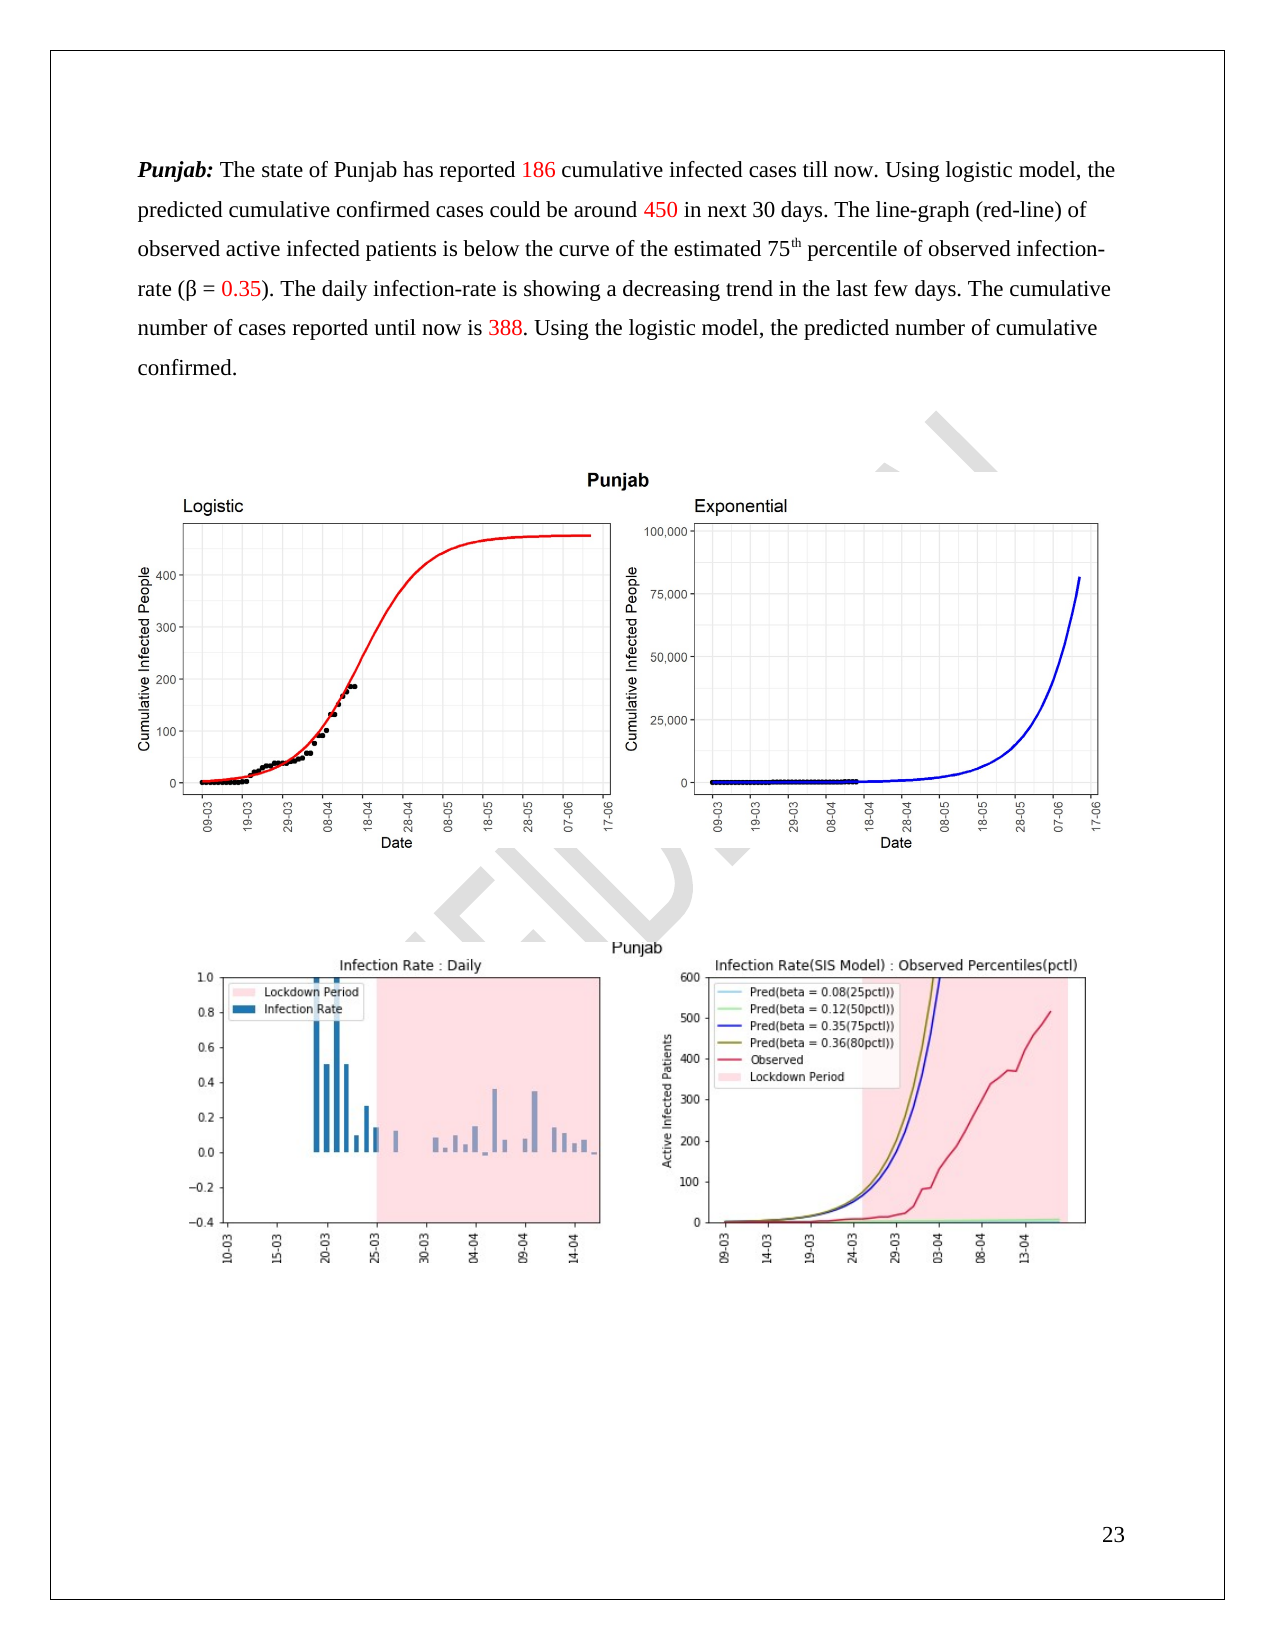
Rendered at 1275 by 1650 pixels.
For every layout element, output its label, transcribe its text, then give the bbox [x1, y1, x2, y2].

picture [137, 472, 1101, 848]
picture [189, 942, 1086, 1263]
text Punjab: The state of Punjab has reported 186 cumulative infected cases till now. Using logistic model, the predicted cumulative confirmed cases could be around 450 in next 30 days. The line-graph (red-line) of observed active infected patients is below the curve of the estimated 75th percentile of observed infection- rate (β = 0.35). The daily infection-rate is showing a decreasing trend in the last few days. The cumulative number of cases reported until now is 388. Using the logistic model, the predicted number of cumulative confirmed. [137, 156, 1125, 380]
